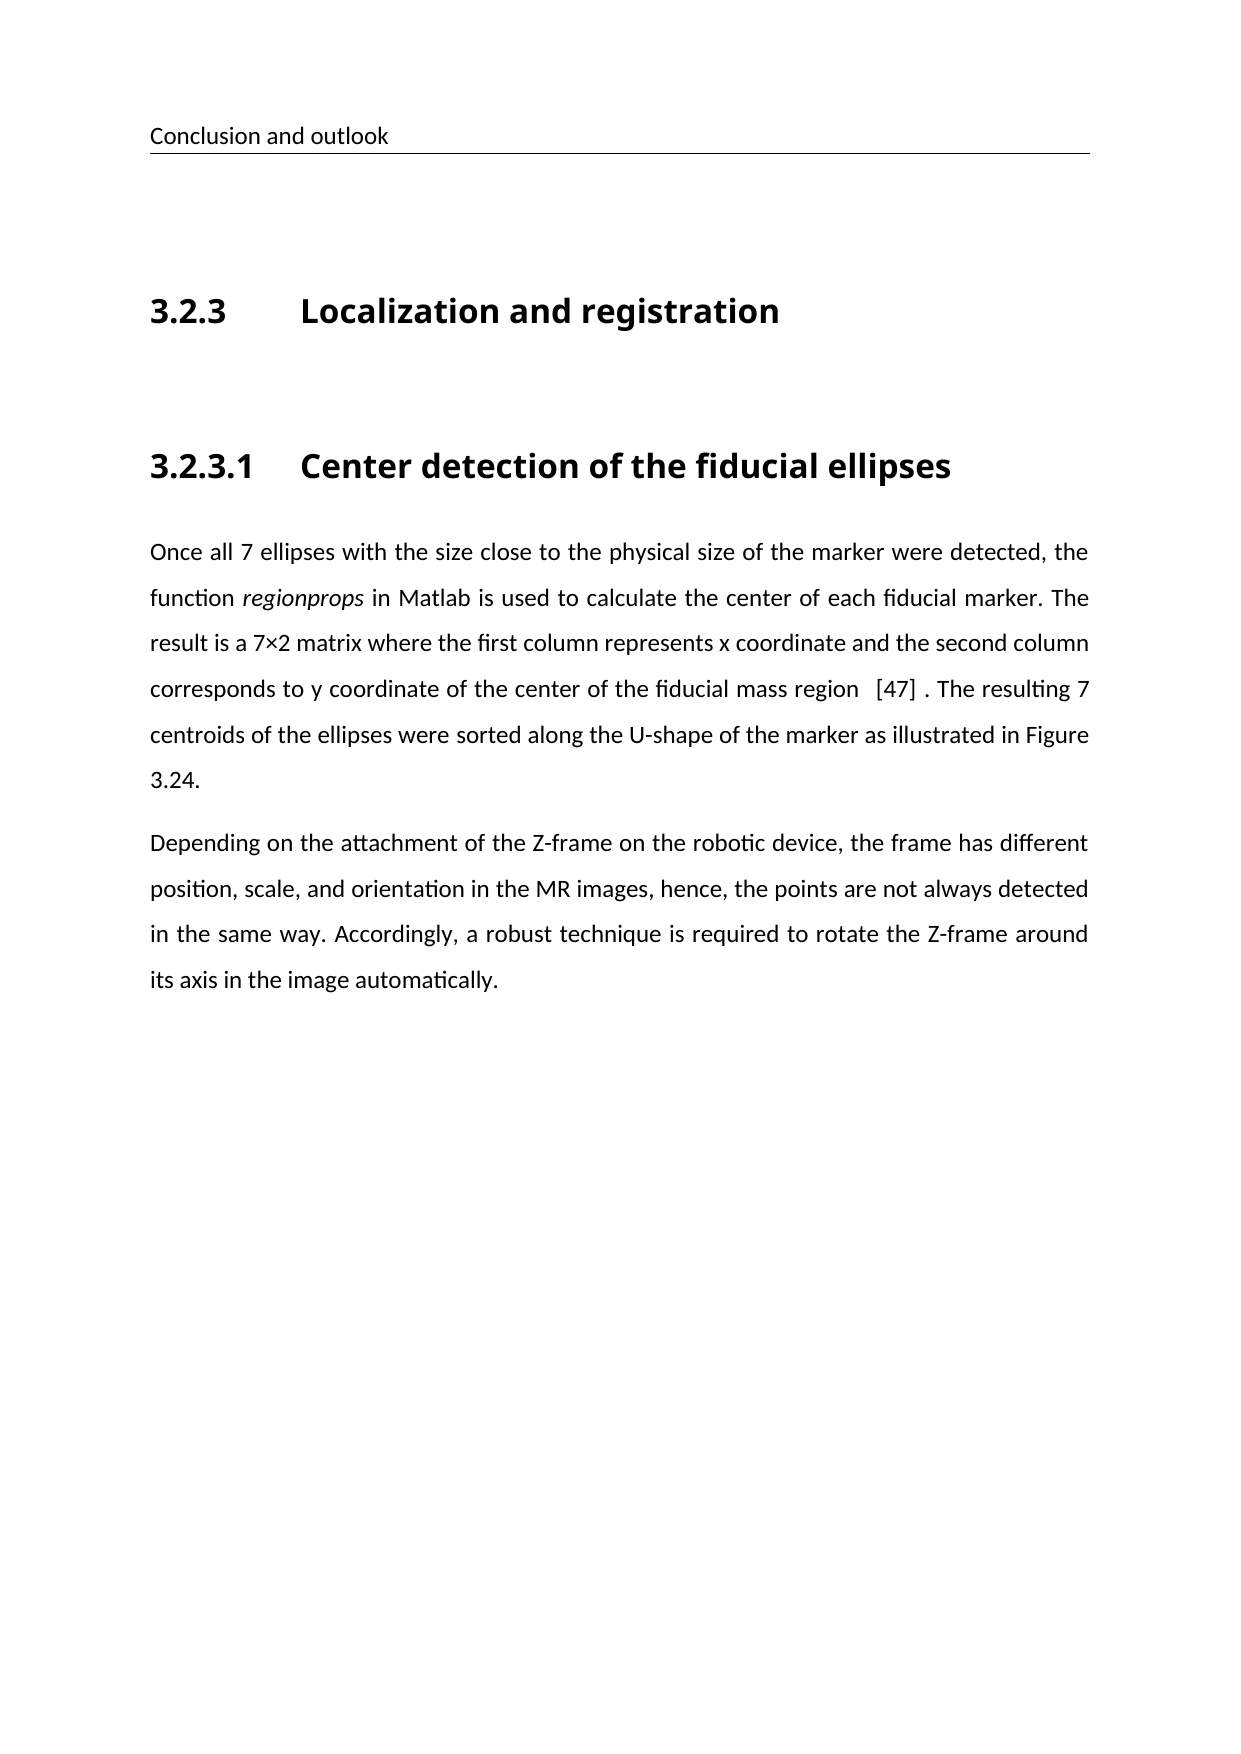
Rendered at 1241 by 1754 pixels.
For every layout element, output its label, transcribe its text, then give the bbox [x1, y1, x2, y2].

subtitle Center detection of the fiducial ellipses [150, 443, 1090, 488]
text Depending on the attachment of the Z-frame on the robotic device, the frame has different position, scale, and orientation in the MR images, hence, the points are not always detected in the same way. Accordingly, a robust technique is required to rotate the Z-frame around its axis in the image automatically. [150, 827, 1090, 995]
subtitle Localization and registration [150, 287, 1090, 333]
text Once all 7 ellipses with the size close to the physical size of the marker were detected, the function regionprops in Matlab is used to calculate the center of each fiducial marker. The result is a 7×2 matrix where the first column represents x coordinate and the second column corresponds to y coordinate of the center of the fiducial mass region . The resulting 7 centroids of the ellipses were sorted along the U-shape of the marker as illustrated in Figure 3.24. [150, 536, 1090, 795]
